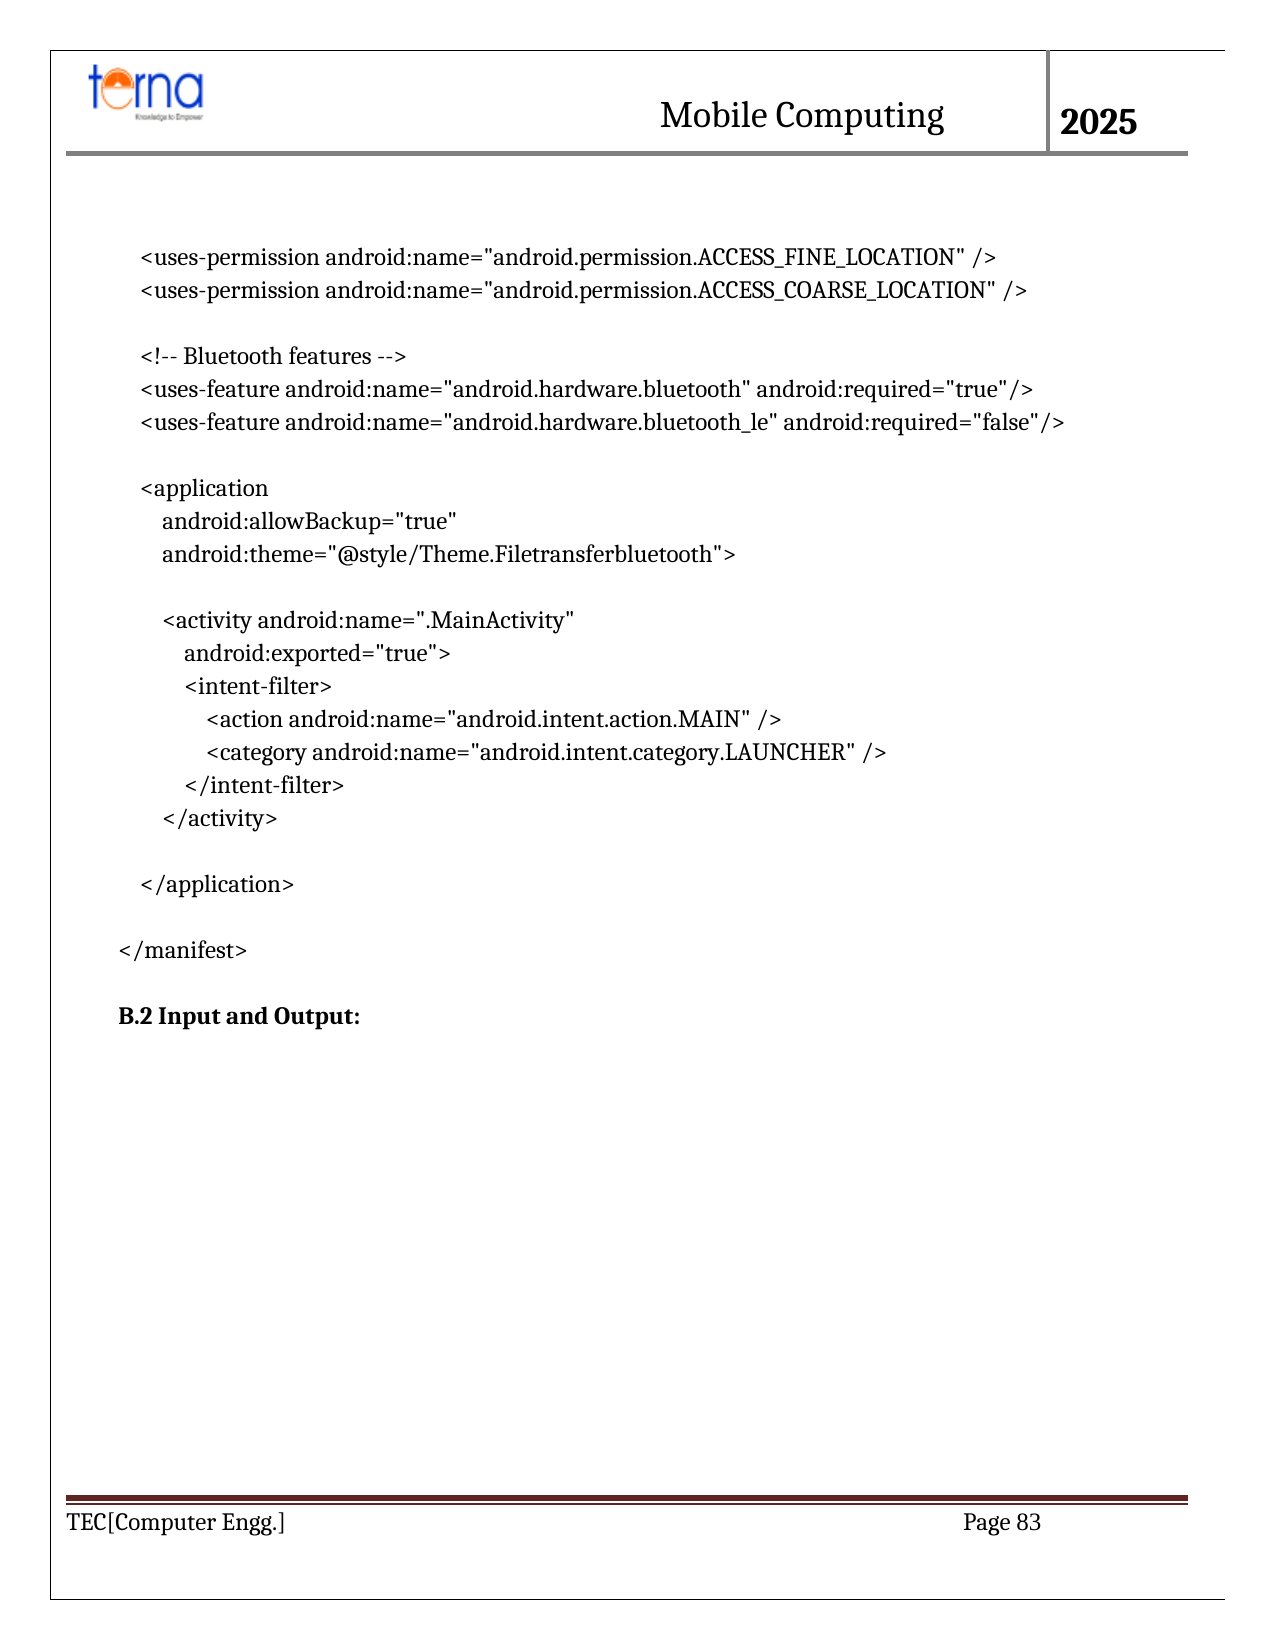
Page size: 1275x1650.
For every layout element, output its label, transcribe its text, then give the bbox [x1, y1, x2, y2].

text <action android:name="android.intent.action.MAIN" /> [118, 705, 1188, 734]
text <uses-feature android:name="android.hardware.bluetooth_le" android:required="false"/> [118, 408, 1188, 436]
picture [78, 57, 208, 128]
text </activity> [118, 804, 1188, 833]
text <intent-filter> [118, 672, 1188, 701]
text <activity android:name=".MainActivity" [118, 606, 1188, 634]
text android:allowBackup="true" [118, 507, 1188, 536]
text android:theme="@style/Theme.Filetransferbluetooth"> [118, 540, 1188, 568]
text android:exported="true"> [118, 639, 1188, 668]
text <application [118, 474, 1188, 502]
text <uses-feature android:name="android.hardware.bluetooth" android:required="true"/> [118, 375, 1188, 403]
text <!-- Bluetooth features --> [118, 342, 1188, 370]
text <uses-permission android:name="android.permission.ACCESS_FINE_LOCATION" /> [118, 243, 1188, 271]
text </application> [118, 870, 1188, 899]
text B.2 Input and Output: [118, 1002, 1188, 1031]
text </intent-filter> [118, 771, 1188, 800]
text <category android:name="android.intent.category.LAUNCHER" /> [118, 738, 1188, 767]
text <uses-permission android:name="android.permission.ACCESS_COARSE_LOCATION" /> [118, 276, 1188, 304]
text </manifest> [118, 936, 1188, 965]
